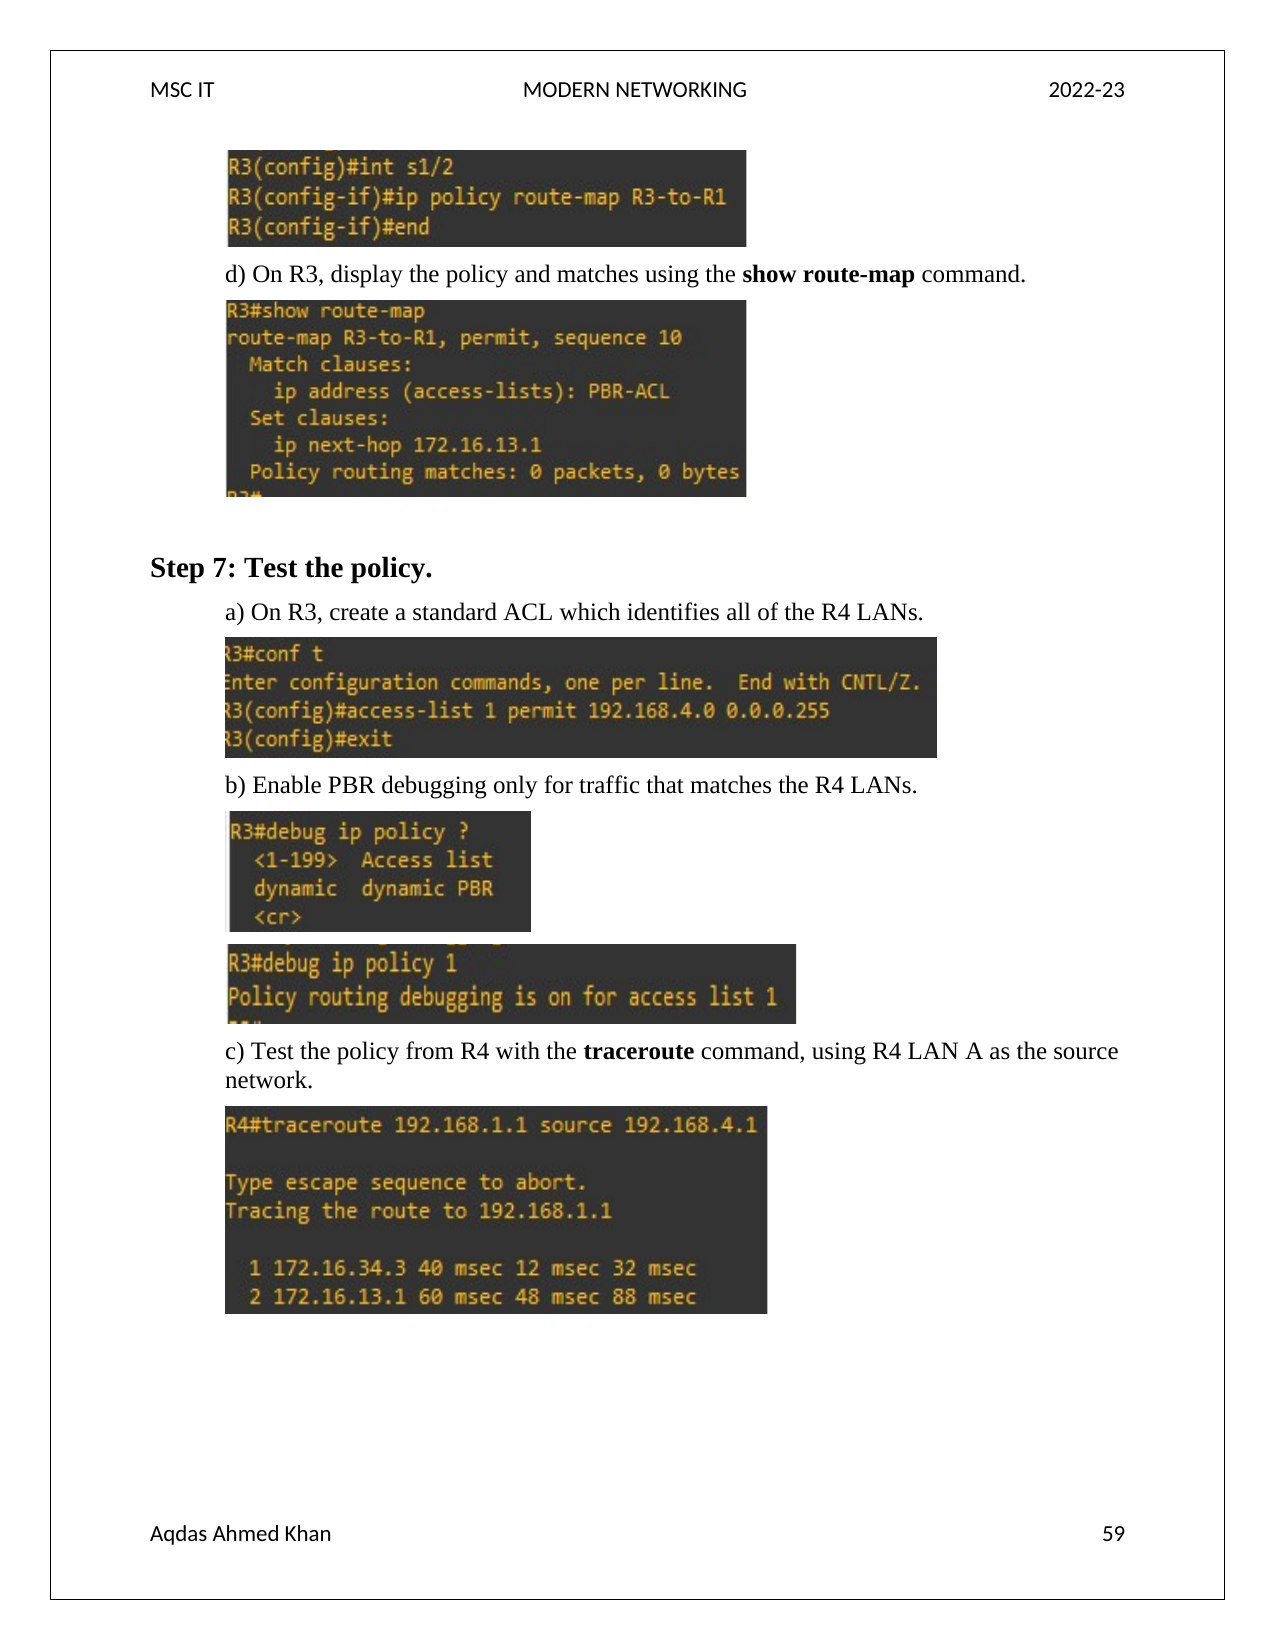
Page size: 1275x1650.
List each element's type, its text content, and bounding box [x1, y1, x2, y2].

text a) On R3, create a standard ACL which identifies all of the R4 LANs. [150, 597, 1125, 625]
picture [225, 811, 531, 932]
text d) On R3, display the policy and matches using the show route-map command. [225, 259, 1125, 288]
picture [225, 944, 797, 1024]
picture [225, 300, 747, 497]
picture [225, 637, 937, 758]
text b) Enable PBR debugging only for traffic that matches the R4 LANs. [150, 770, 1125, 799]
picture [225, 1106, 768, 1314]
text c) Test the policy from R4 with the traceroute command, using R4 LAN A as the source network. [225, 1036, 1125, 1094]
picture [225, 150, 747, 247]
text Step 7: Test the policy. [150, 551, 1125, 584]
